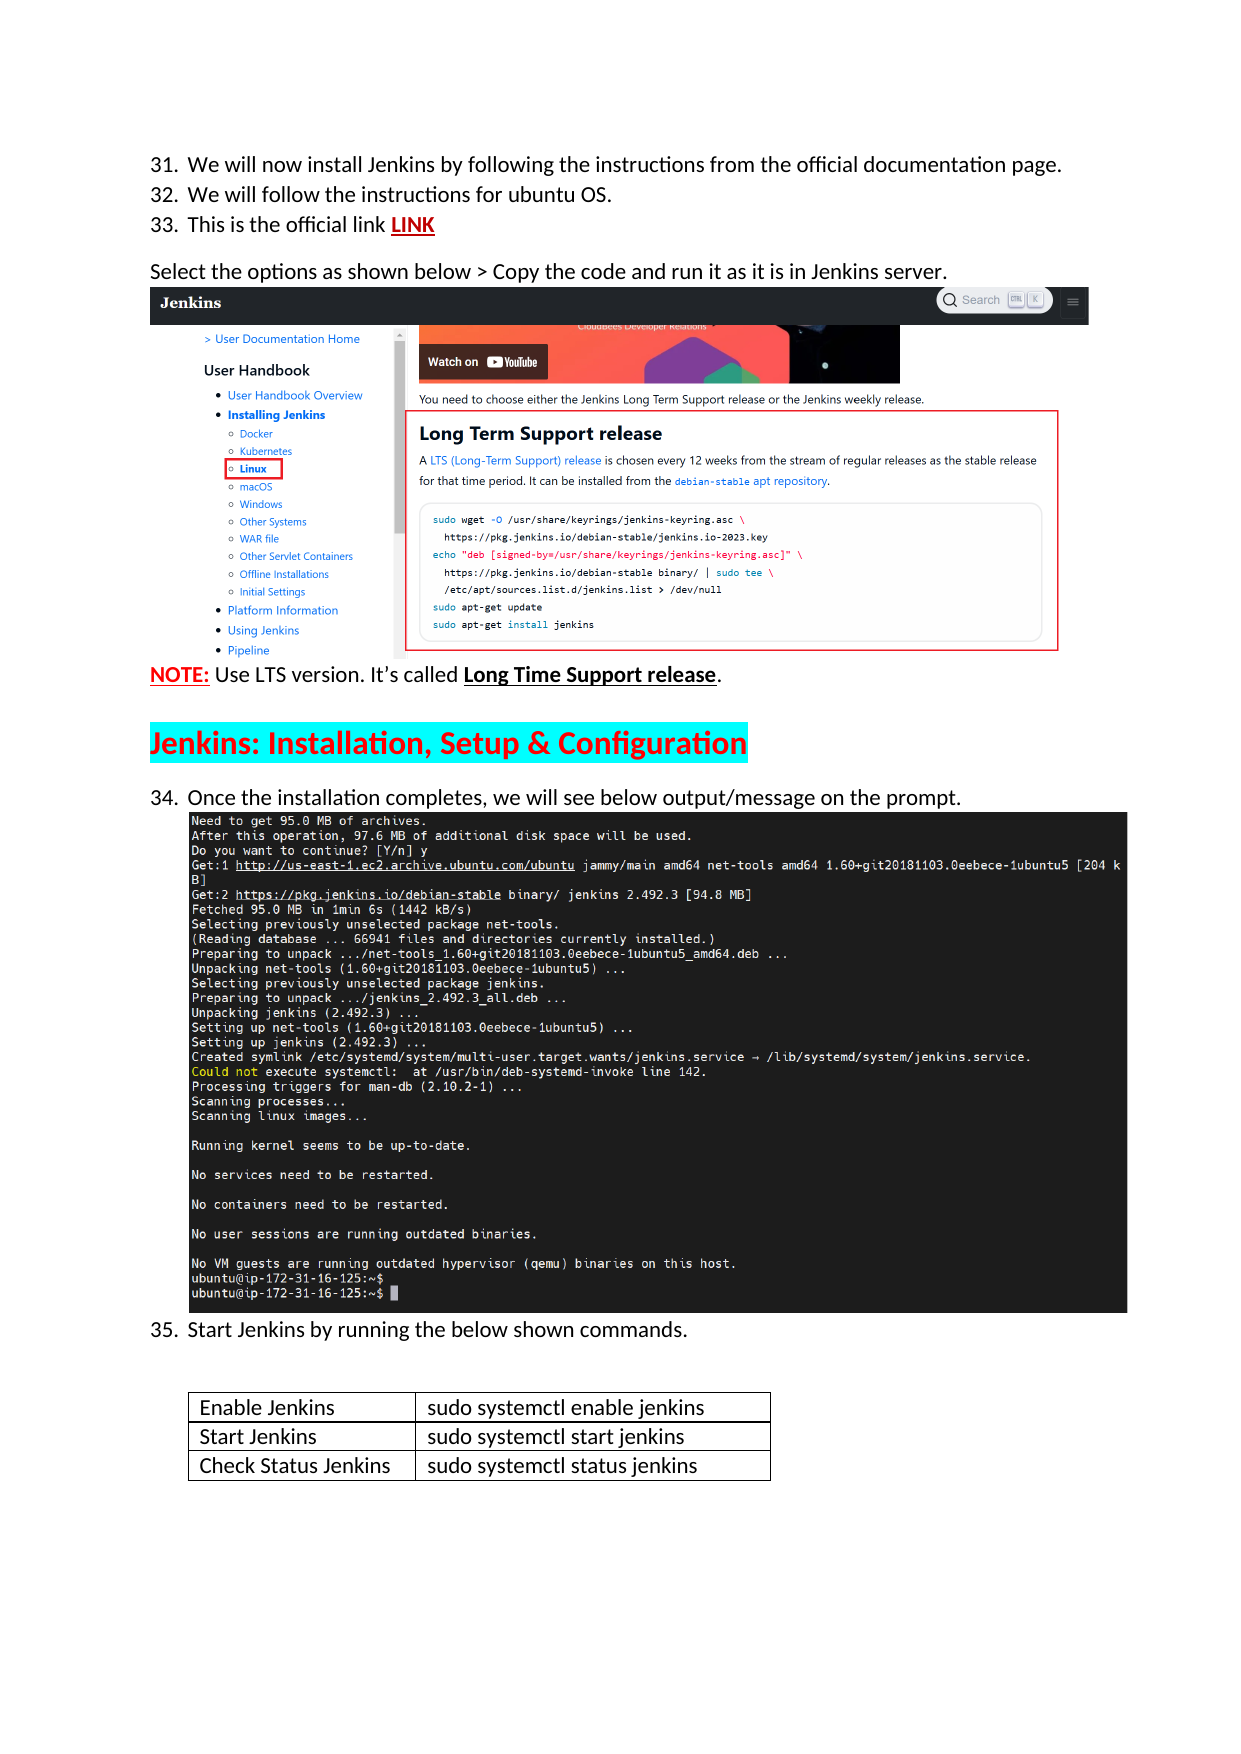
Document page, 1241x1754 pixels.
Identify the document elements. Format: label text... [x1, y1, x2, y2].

list Start Jenkins by running the below shown commands. [150, 1315, 1090, 1373]
table_cell Check Status Jenkins [189, 1451, 415, 1479]
picture [150, 287, 1089, 659]
picture [187, 812, 1128, 1313]
list This is the official link LINK [150, 210, 1090, 238]
table_cell sudo systemctl status jenkins [416, 1451, 770, 1479]
table_header sudo systemctl enable jenkins [416, 1393, 770, 1421]
list We will now install Jenkins by following the instructions from the official documentation page. [150, 150, 1090, 178]
table_cell sudo systemctl start jenkins [416, 1423, 770, 1450]
table_cell Start Jenkins [189, 1423, 415, 1450]
table_header Enable Jenkins [189, 1393, 415, 1421]
list We will follow the instructions for ubuntu OS. [150, 180, 1090, 208]
